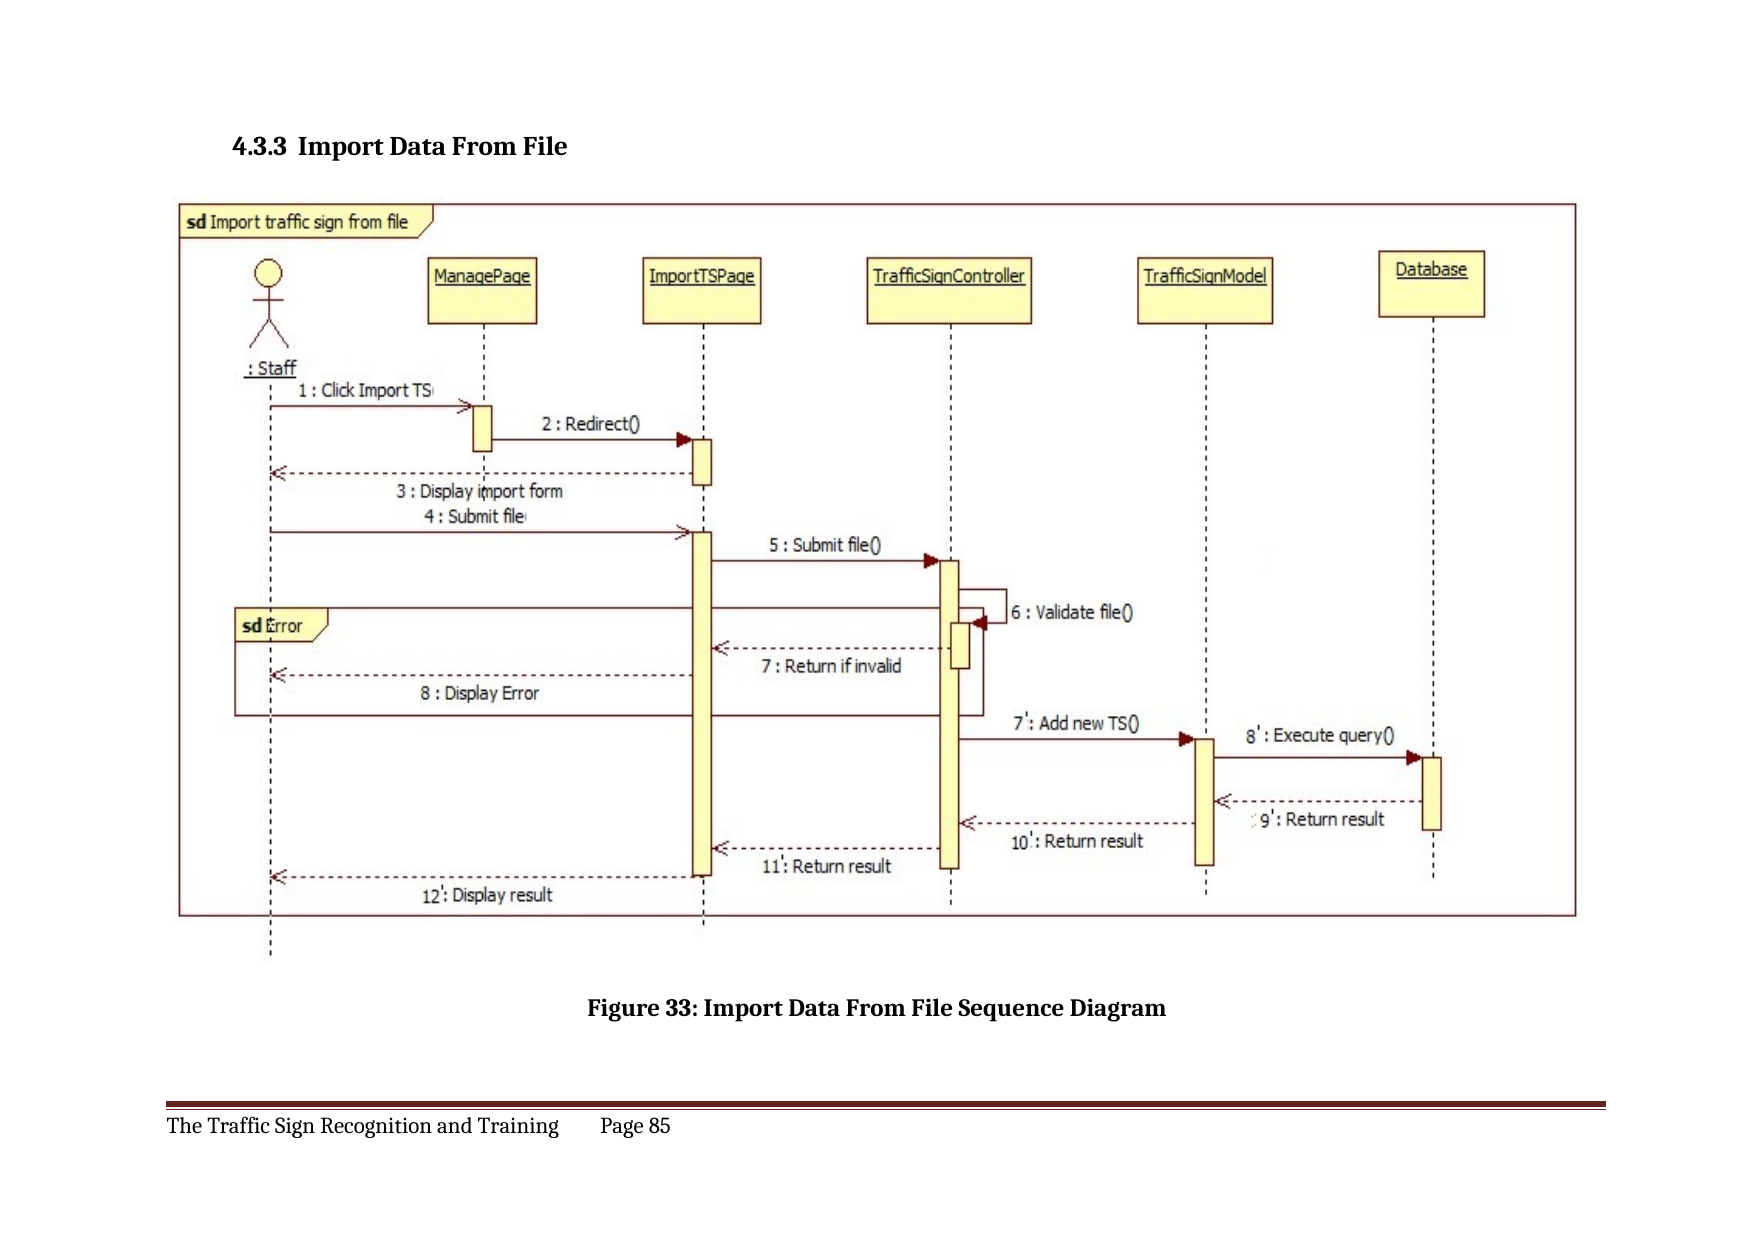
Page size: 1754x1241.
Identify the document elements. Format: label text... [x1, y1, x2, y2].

subtitle Import Data From File [232, 131, 1606, 162]
text Figure 33: Import Data From File Sequence Diagram [148, 994, 1606, 1023]
picture [148, 170, 1606, 991]
